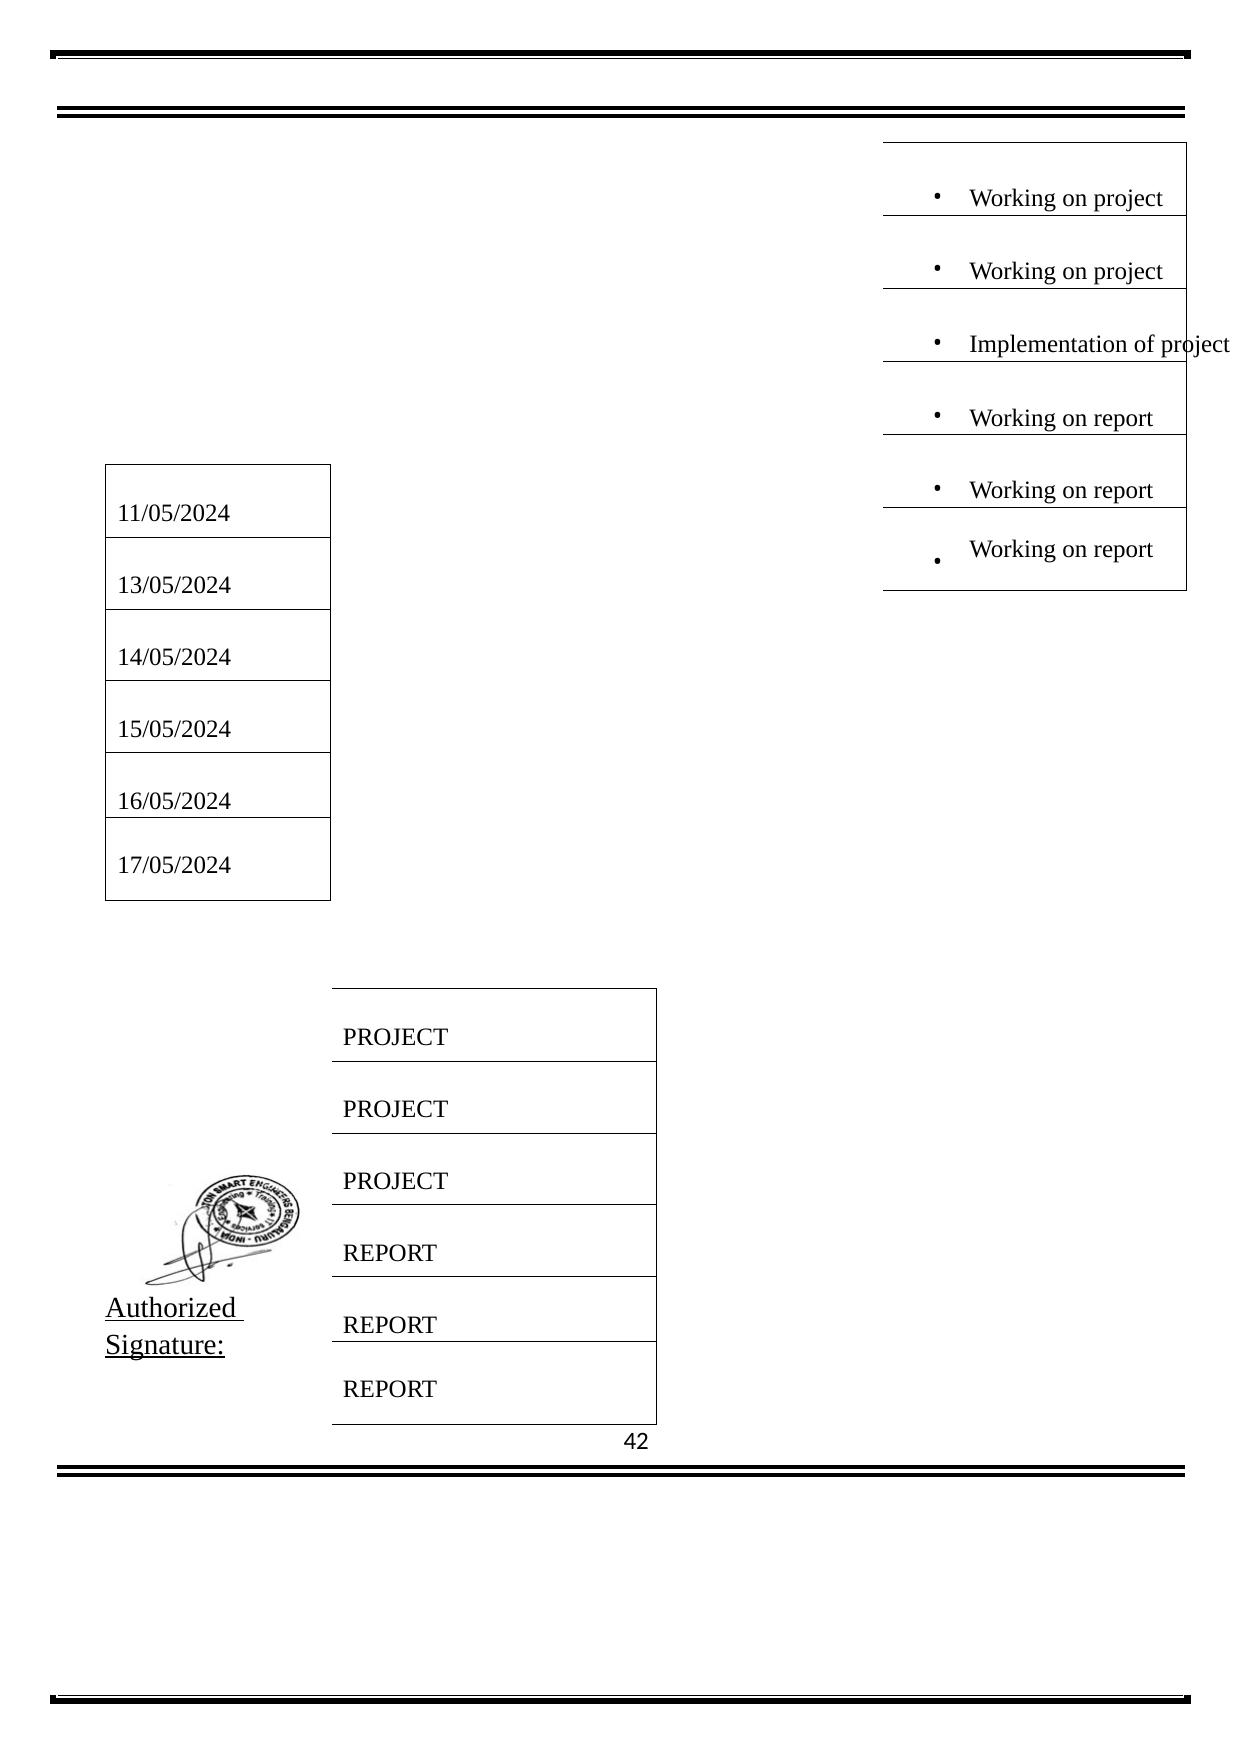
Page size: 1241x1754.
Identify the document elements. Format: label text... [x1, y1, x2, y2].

table_cell [882, 118, 1185, 1465]
picture [138, 1174, 304, 1287]
table_cell [882, 110, 1185, 114]
table_cell 42 [331, 118, 882, 1465]
table_cell Authorized Signature: [57, 118, 331, 1465]
